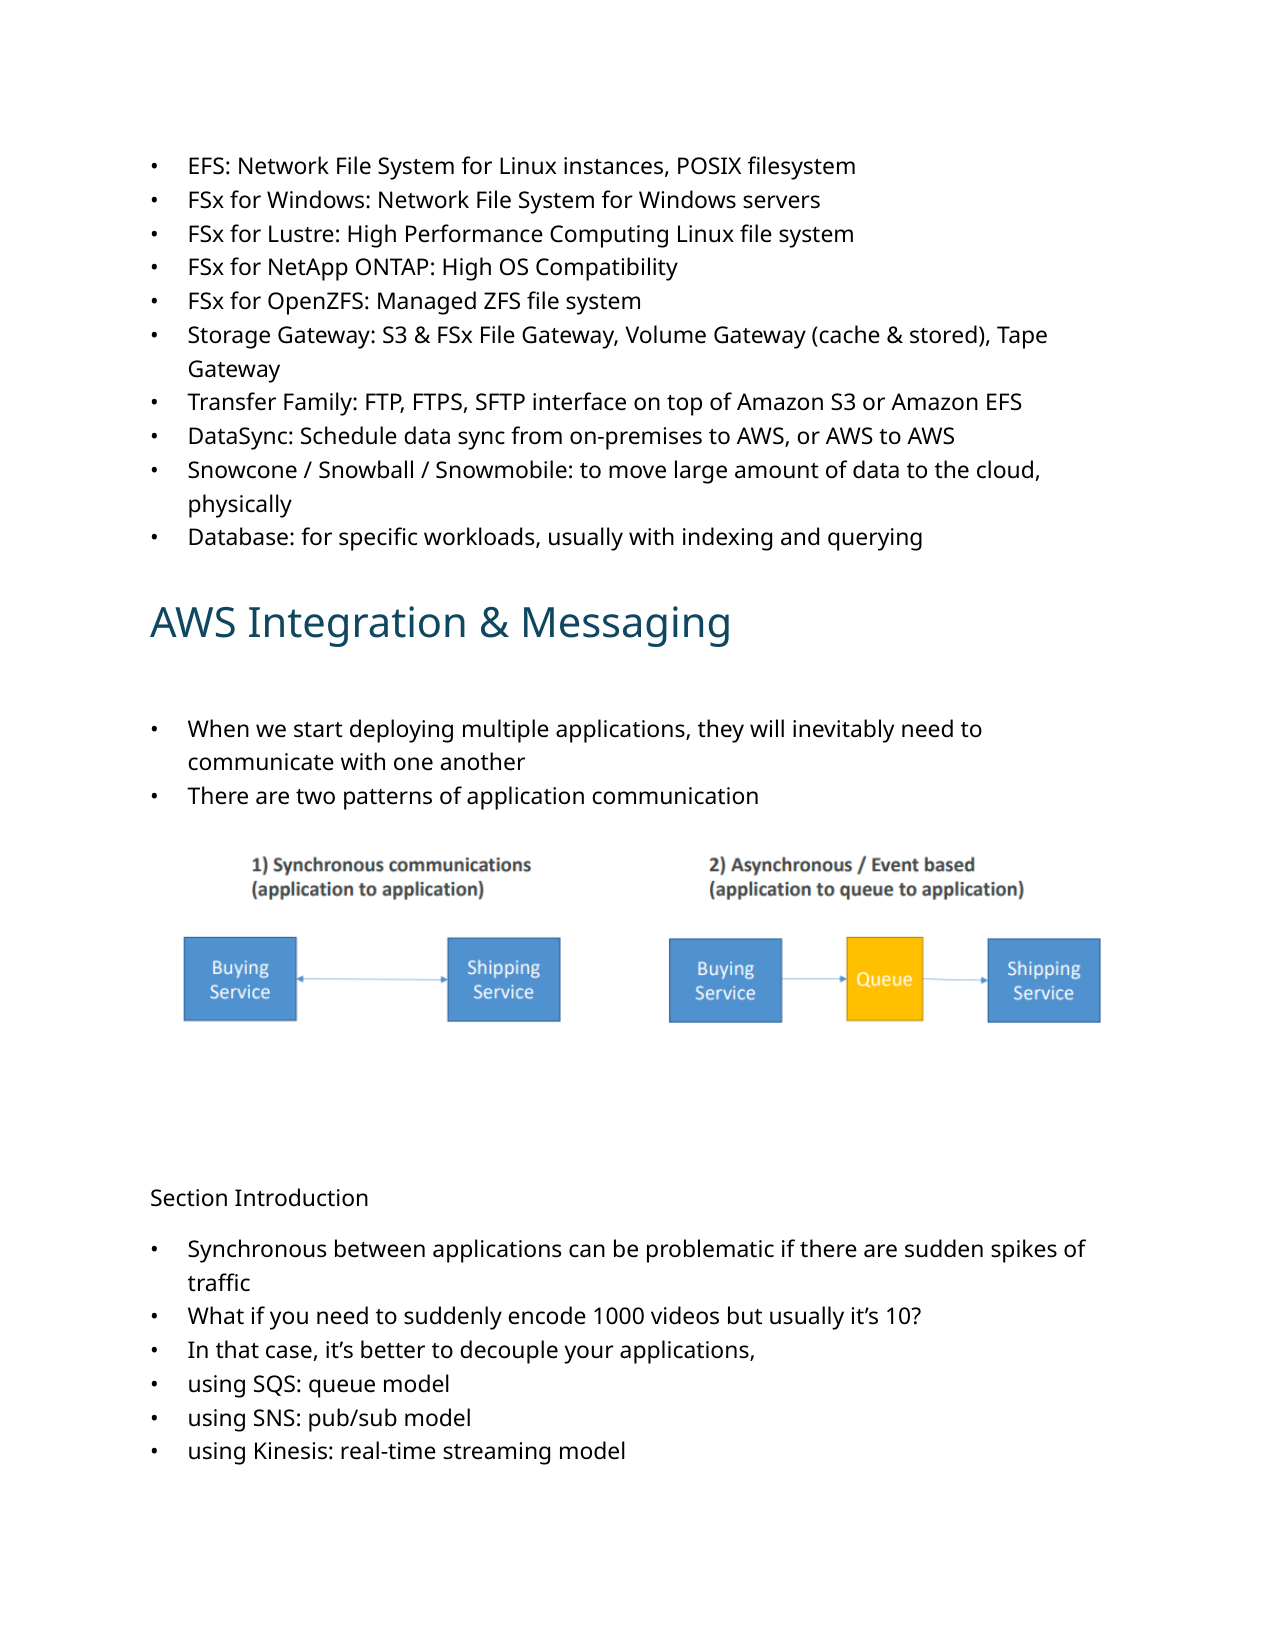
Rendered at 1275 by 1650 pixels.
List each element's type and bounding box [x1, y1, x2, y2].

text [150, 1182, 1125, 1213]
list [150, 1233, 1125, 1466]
picture [150, 830, 1128, 1063]
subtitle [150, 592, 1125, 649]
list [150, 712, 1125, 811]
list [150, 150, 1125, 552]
